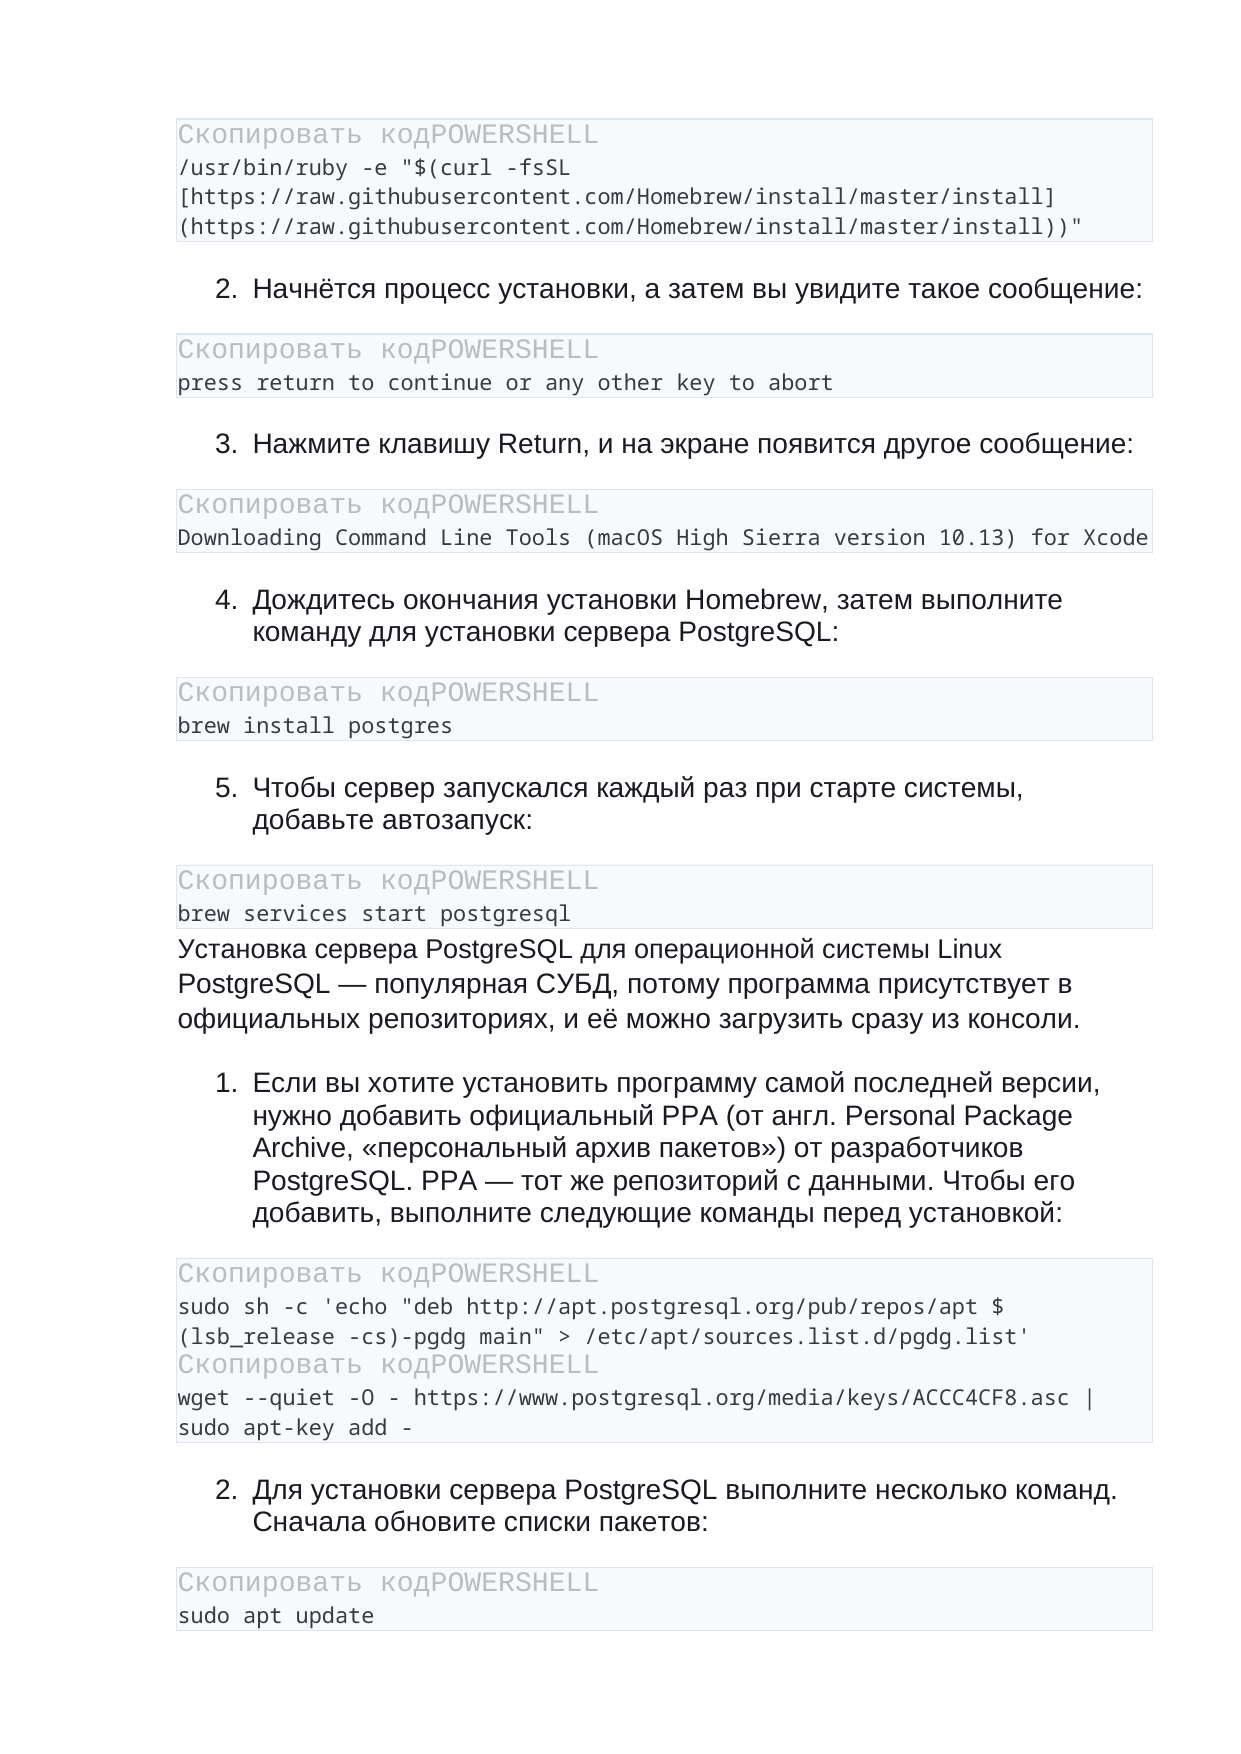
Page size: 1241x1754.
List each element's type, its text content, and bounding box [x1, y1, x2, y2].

text /usr/bin/ruby -e "$(curl -fsSL [https://raw.githubusercontent.com/Homebrew/install/master/install](https://raw.githubusercontent.com/Homebrew/install/master/install))" [177, 150, 1152, 241]
text Скопировать кодPOWERSHELL [177, 678, 1152, 708]
text brew services start postgresql [177, 896, 1152, 928]
text Скопировать кодPOWERSHELL [177, 120, 1152, 150]
list Нажмите клавишу Return, и на экране появится другое сообщение: [215, 427, 1152, 459]
text Downloading Command Line Tools (macOS High Sierra version 10.13) for Xcode [177, 521, 1152, 552]
text Скопировать кодPOWERSHELL [177, 866, 1152, 896]
text PostgreSQL — популярная СУБД, потому программа присутствует в официальных репозиториях, и её можно загрузить сразу из консоли. [177, 967, 1152, 1034]
list Начнётся процесс установки, а затем вы увидите такое сообщение: [215, 272, 1152, 304]
text Скопировать кодPOWERSHELL [177, 490, 1152, 521]
list Чтобы сервер запускался каждый раз при старте системы, добавьте автозапуск: [215, 771, 1152, 835]
text wget --quiet -O - https://www.postgresql.org/media/keys/ACCC4CF8.asc | sudo apt-key add - [177, 1381, 1152, 1442]
text press return to continue or any other key to abort [177, 365, 1152, 397]
text Скопировать кодPOWERSHELL [177, 1568, 1152, 1598]
text Скопировать кодPOWERSHELL [177, 335, 1152, 365]
text sudo apt update [177, 1598, 1152, 1630]
text sudo sh -c 'echo "deb http://apt.postgresql.org/pub/repos/apt $(lsb_release -cs)-pgdg main" > /etc/apt/sources.list.d/pgdg.list' [177, 1291, 1152, 1350]
list Для установки сервера PostgreSQL выполните несколько команд. Сначала обновите списки пакетов: [215, 1473, 1152, 1537]
list Если вы хотите установить программу самой последней версии, нужно добавить официальный PPA (от англ. Personal Package Archive, «персональный архив пакетов») от разработчиков PostgreSQL. PPA — тот же репозиторий с данными. Чтобы его добавить, выполните следующие команды перед установкой: [215, 1066, 1152, 1228]
text Скопировать кодPOWERSHELL [177, 1259, 1152, 1291]
list Дождитесь окончания установки Homebrew, затем выполните команду для установки сервера PostgreSQL: [215, 583, 1152, 647]
subtitle Установка сервера PostgreSQL для операционной системы Linux [177, 933, 1152, 965]
text brew install postgres [177, 708, 1152, 740]
text Скопировать кодPOWERSHELL [177, 1350, 1152, 1381]
